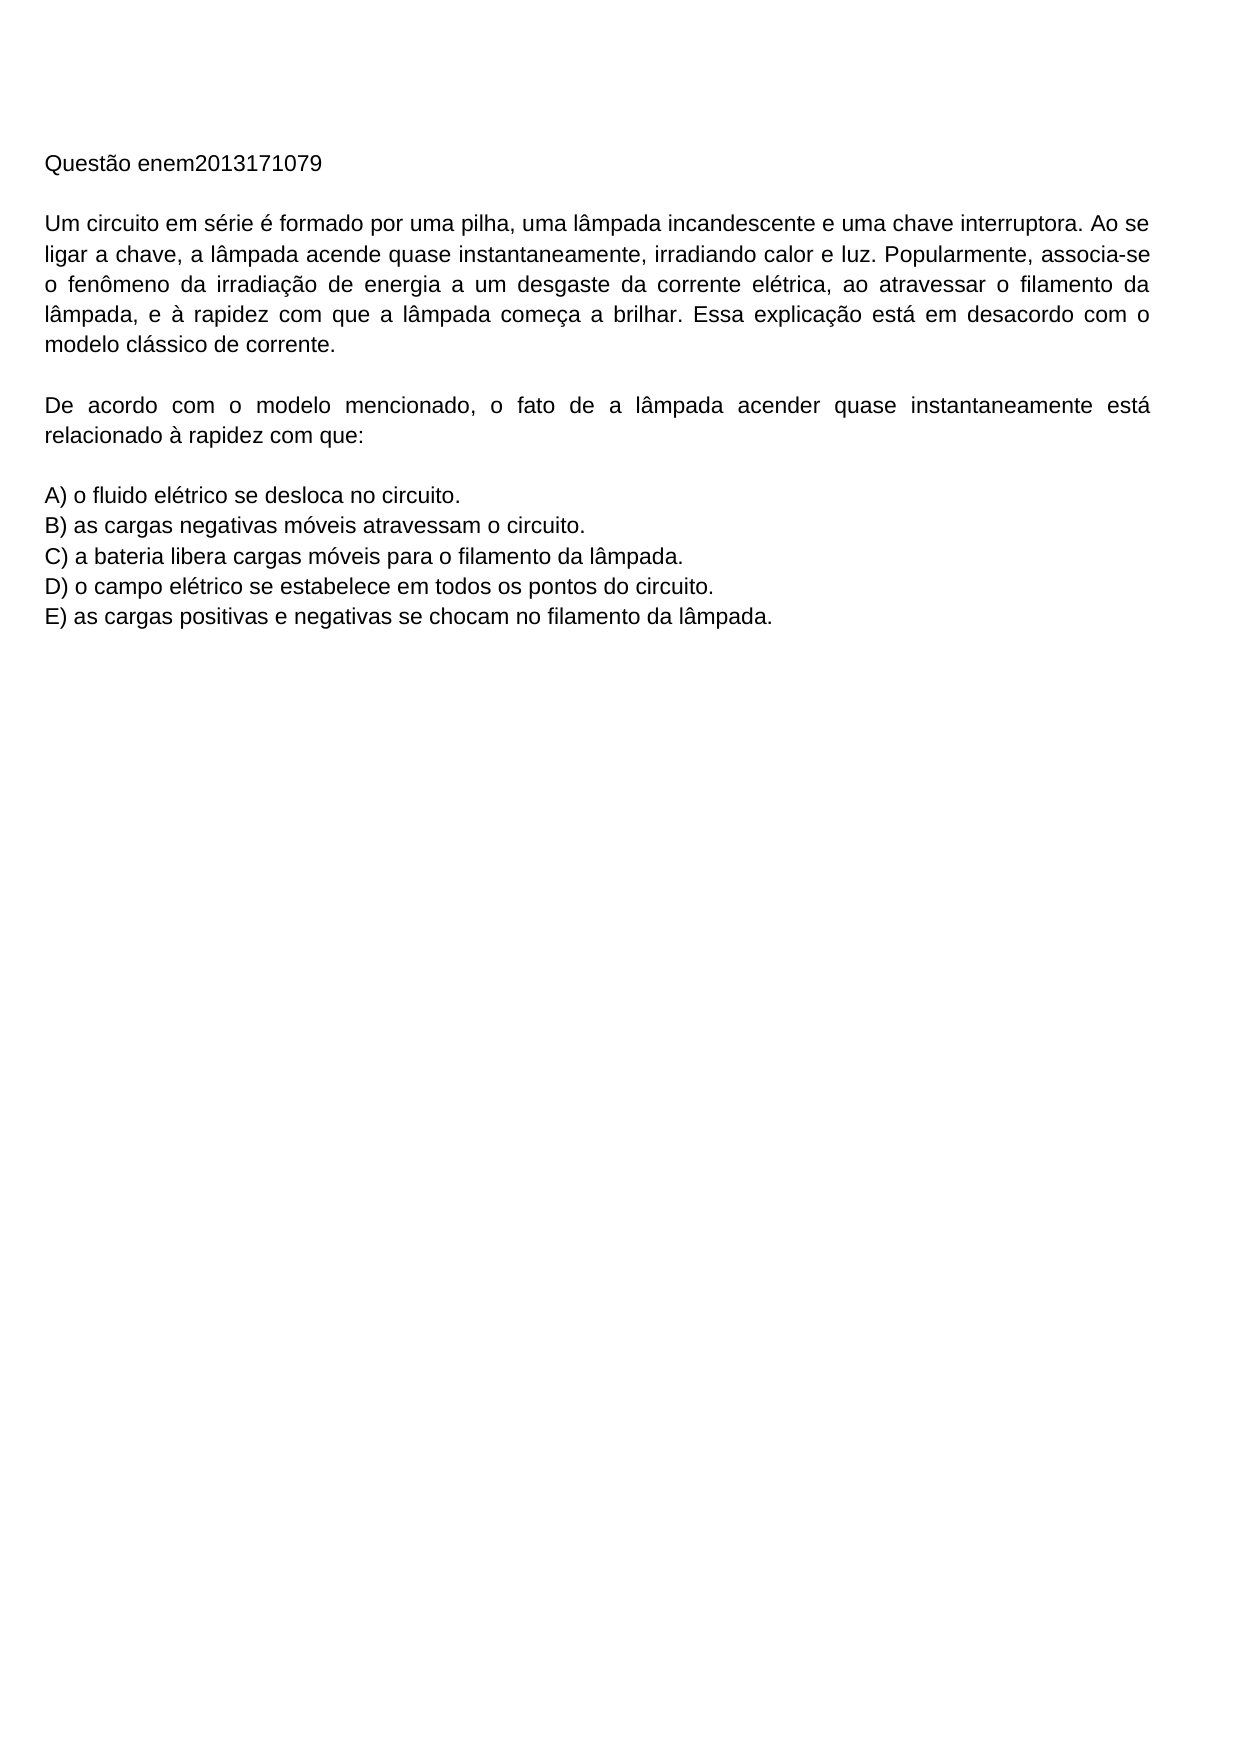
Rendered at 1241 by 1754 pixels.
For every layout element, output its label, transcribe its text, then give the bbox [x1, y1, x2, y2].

text Um circuito em série é formado por uma pilha, uma lâmpada incandescente e uma chave interruptora. Ao se ligar a chave, a lâmpada acende quase instantaneamente, irradiando calor e luz. Popularmente, associa-se o fenômeno da irradiação de energia a um desgaste da corrente elétrica, ao atravessar o filamento da lâmpada, e à rapidez com que a lâmpada começa a brilhar. Essa explicação está em desacordo com o modelo clássico de corrente. [44, 210, 1151, 358]
text De acordo com o modelo mencionado, o fato de a lâmpada acender quase instantaneamente está relacionado à rapidez com que: [44, 392, 1151, 448]
text C) a bateria libera cargas móveis para o filamento da lâmpada. [44, 543, 1151, 569]
text E) as cargas positivas e negativas se chocam no filamento da lâmpada. [44, 603, 1151, 629]
text D) o campo elétrico se estabelece em todos os pontos do circuito. [44, 573, 1151, 599]
text B) as cargas negativas móveis atravessam o circuito. [44, 512, 1151, 539]
text Questão enem2013171079 [44, 150, 1151, 176]
text A) o fluido elétrico se desloca no circuito. [44, 482, 1151, 509]
